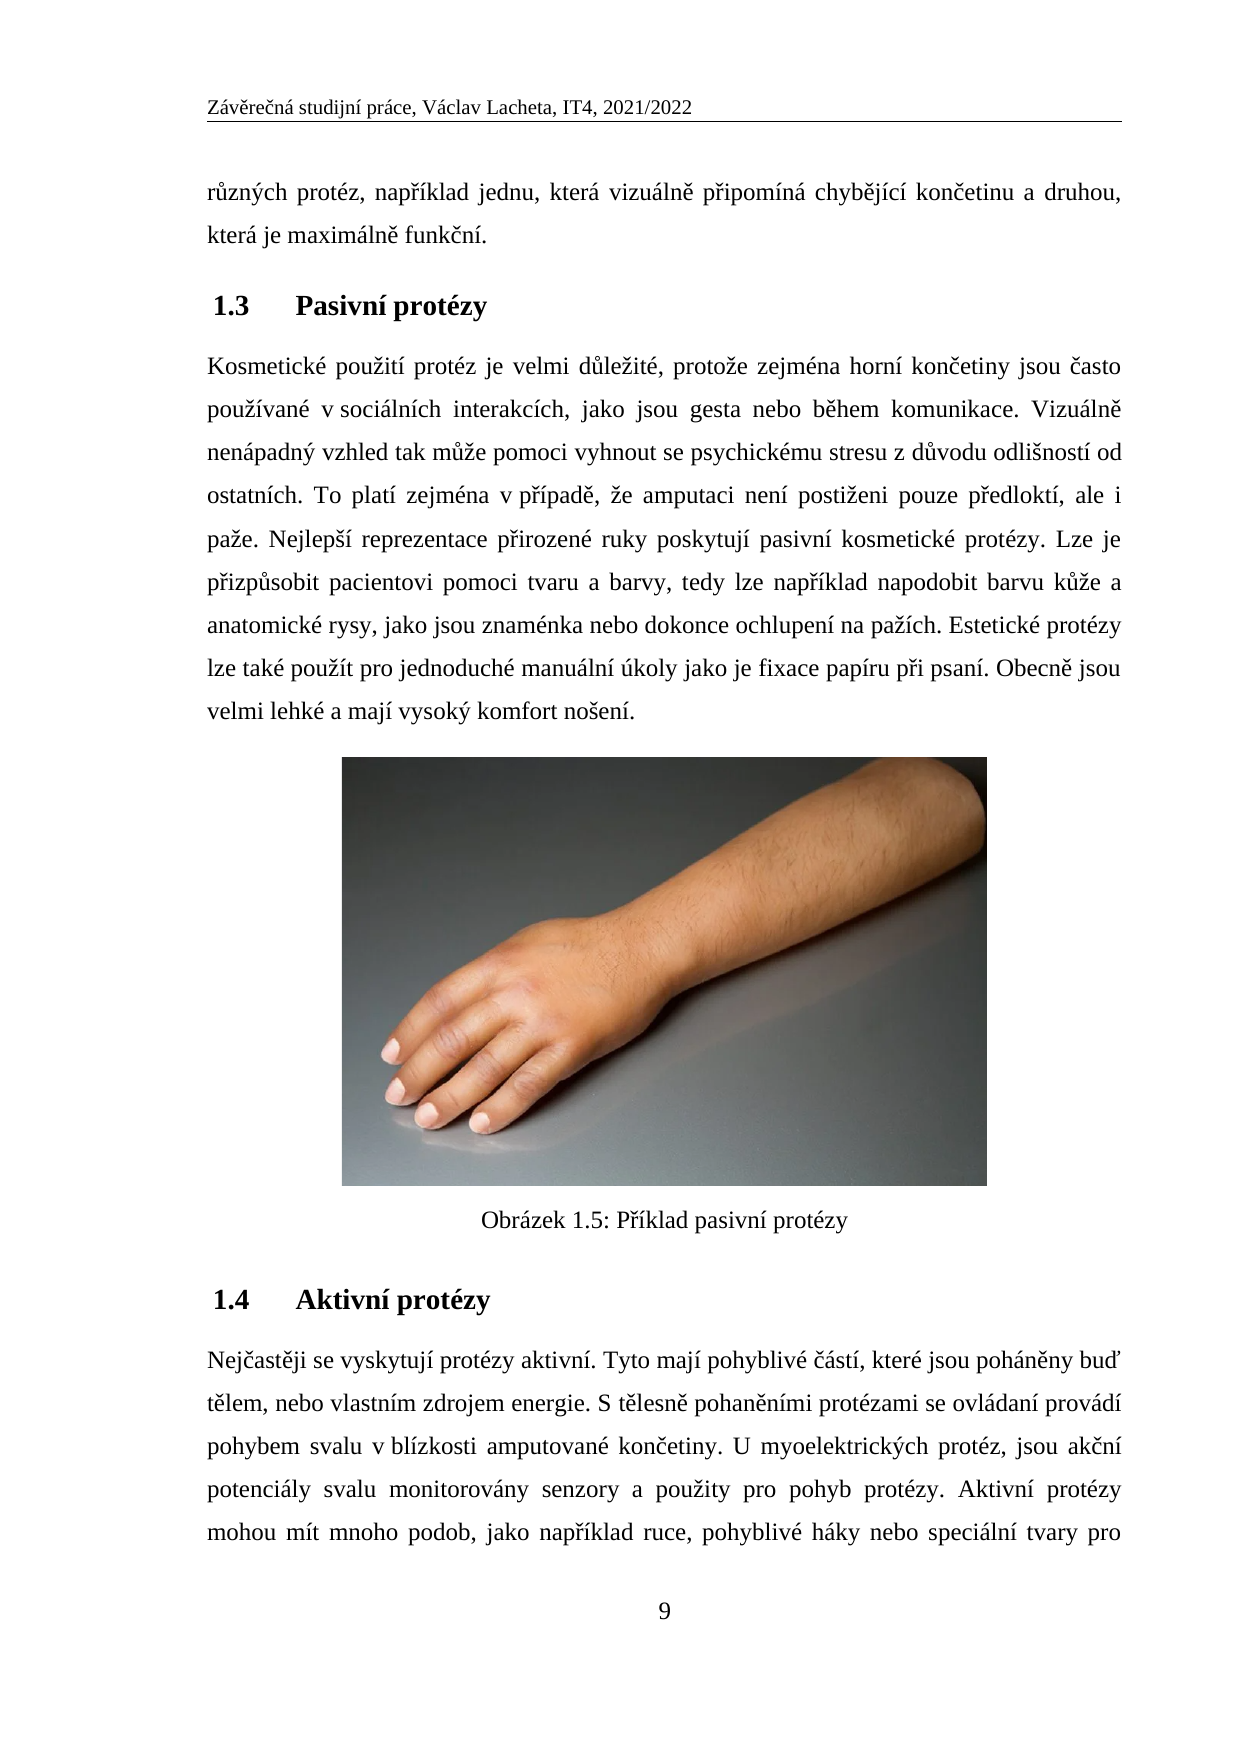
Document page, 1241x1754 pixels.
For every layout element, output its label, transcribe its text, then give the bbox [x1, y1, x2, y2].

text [207, 1345, 1122, 1546]
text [207, 177, 1122, 249]
picture [341, 757, 987, 1186]
subtitle Pasivní protézy [213, 288, 1122, 322]
text Kosmetické použití protéz je velmi důležité, protože zejména horní končetiny jsou často používané v sociálních interakcích, jako jsou gesta nebo během komunikace. Vizuálně nenápadný vzhled tak může pomoci vyhnout se psychickému stresu z důvodu odlišností od ostatních. To platí zejména v případě, že amputaci není postiženi pouze předloktí, ale i paže. Nejlepší reprezentace přirozené ruky poskytují pasivní kosmetické protézy. Lze je přizpůsobit pacientovi pomoci tvaru a barvy, tedy lze například napodobit barvu kůže a anatomické rysy, jako jsou znaménka nebo dokonce ochlupení na pažích. Estetické protézy lze také použít pro jednoduché manuální úkoly jako je fixace papíru při psaní. Obecně jsou velmi lehké a mají vysoký komfort nošení. [207, 351, 1122, 725]
